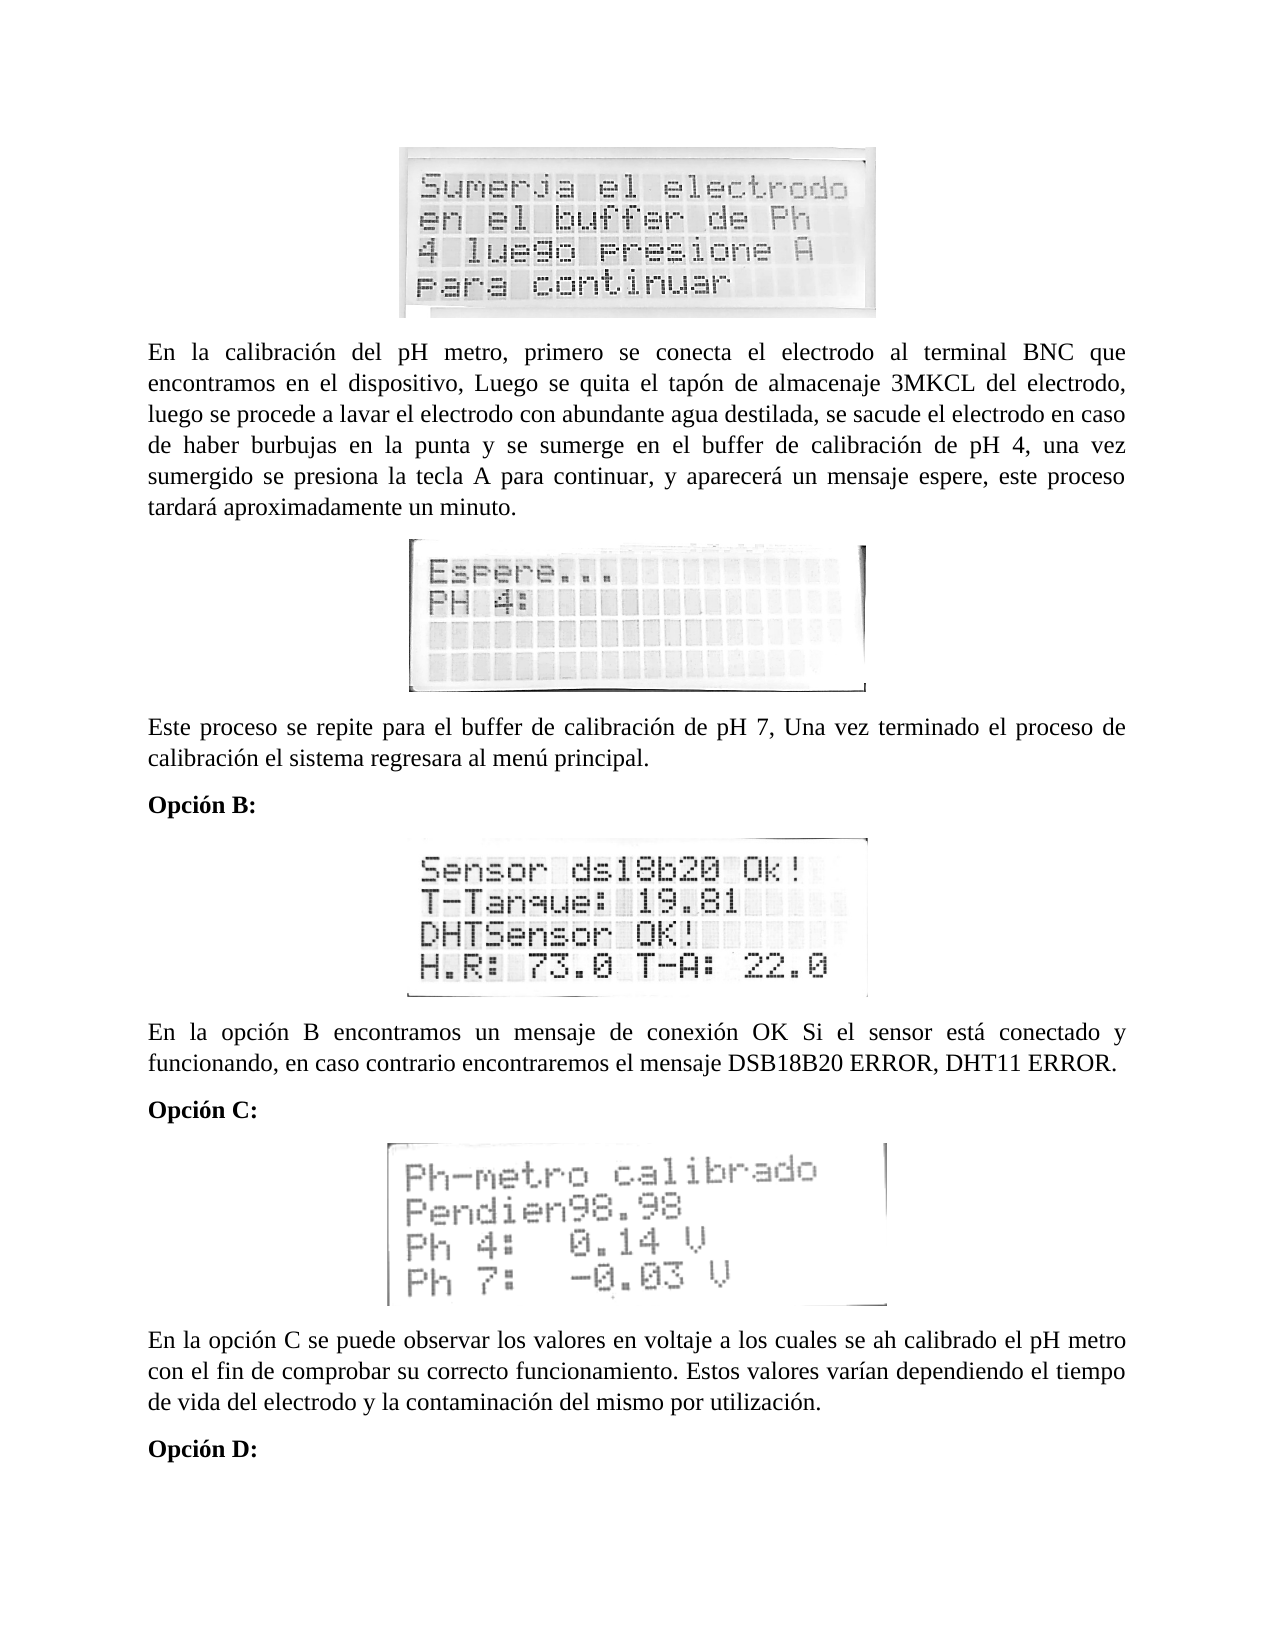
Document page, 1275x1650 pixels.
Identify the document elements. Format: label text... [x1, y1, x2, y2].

picture [407, 838, 868, 998]
text En la calibración del pH metro, primero se conecta el electrodo al terminal BNC que encontramos en el dispositivo, Luego se quita el tapón de almacenaje 3MKCL del electrodo, luego se procede a lavar el electrodo con abundante agua destilada, se sacude el electrodo en caso de haber burbujas en la punta y se sumerge en el buffer de calibración de pH 4, una vez sumergido se presiona la tecla A para continuar, y aparecerá un mensaje espere, este proceso tardará aproximadamente un minuto. [148, 337, 1127, 521]
picture [409, 539, 866, 692]
picture [399, 147, 876, 318]
text Opción B: [148, 791, 1127, 819]
text Opción D: [148, 1434, 1127, 1463]
text Este proceso se repite para el buffer de calibración de pH 7, Una vez terminado el proceso de calibración el sistema regresara al menú principal. [148, 712, 1127, 772]
text Opción C: [148, 1096, 1127, 1124]
text En la opción B encontramos un mensaje de conexión OK Si el sensor está conectado y funcionando, en caso contrario encontraremos el mensaje DSB18B20 ERROR, DHT11 ERROR. [148, 1017, 1127, 1077]
text En la opción C se puede observar los valores en voltaje a los cuales se ah calibrado el pH metro con el fin de comprobar su correcto funcionamiento. Estos valores varían dependiendo el tiempo de vida del electrodo y la contaminación del mismo por utilización. [148, 1325, 1127, 1416]
picture [387, 1143, 887, 1306]
